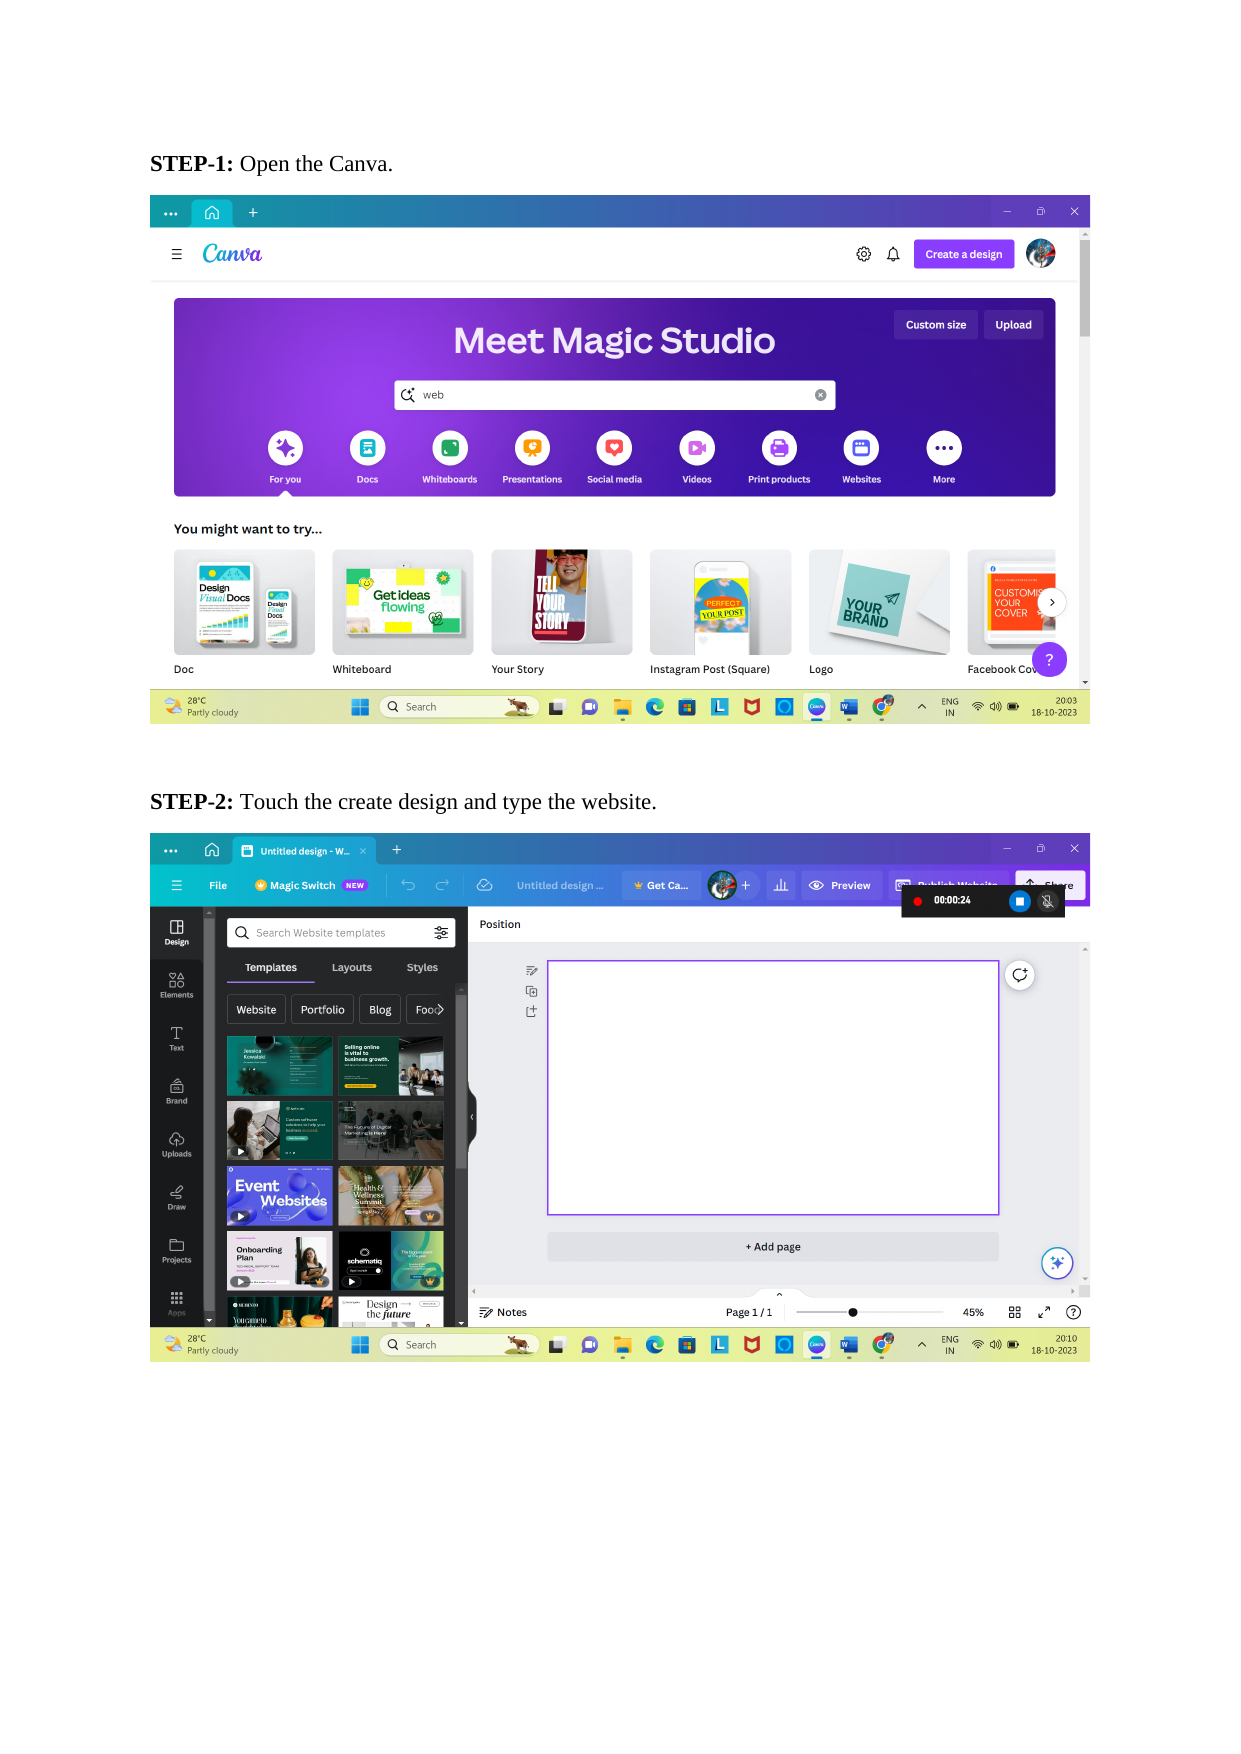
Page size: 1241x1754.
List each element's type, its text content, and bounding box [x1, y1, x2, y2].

text STEP-2: Touch the create design and type the website. [150, 788, 1090, 814]
picture [150, 833, 1091, 1362]
picture [150, 195, 1091, 724]
text STEP-1: Open the Canva. [150, 150, 1090, 176]
